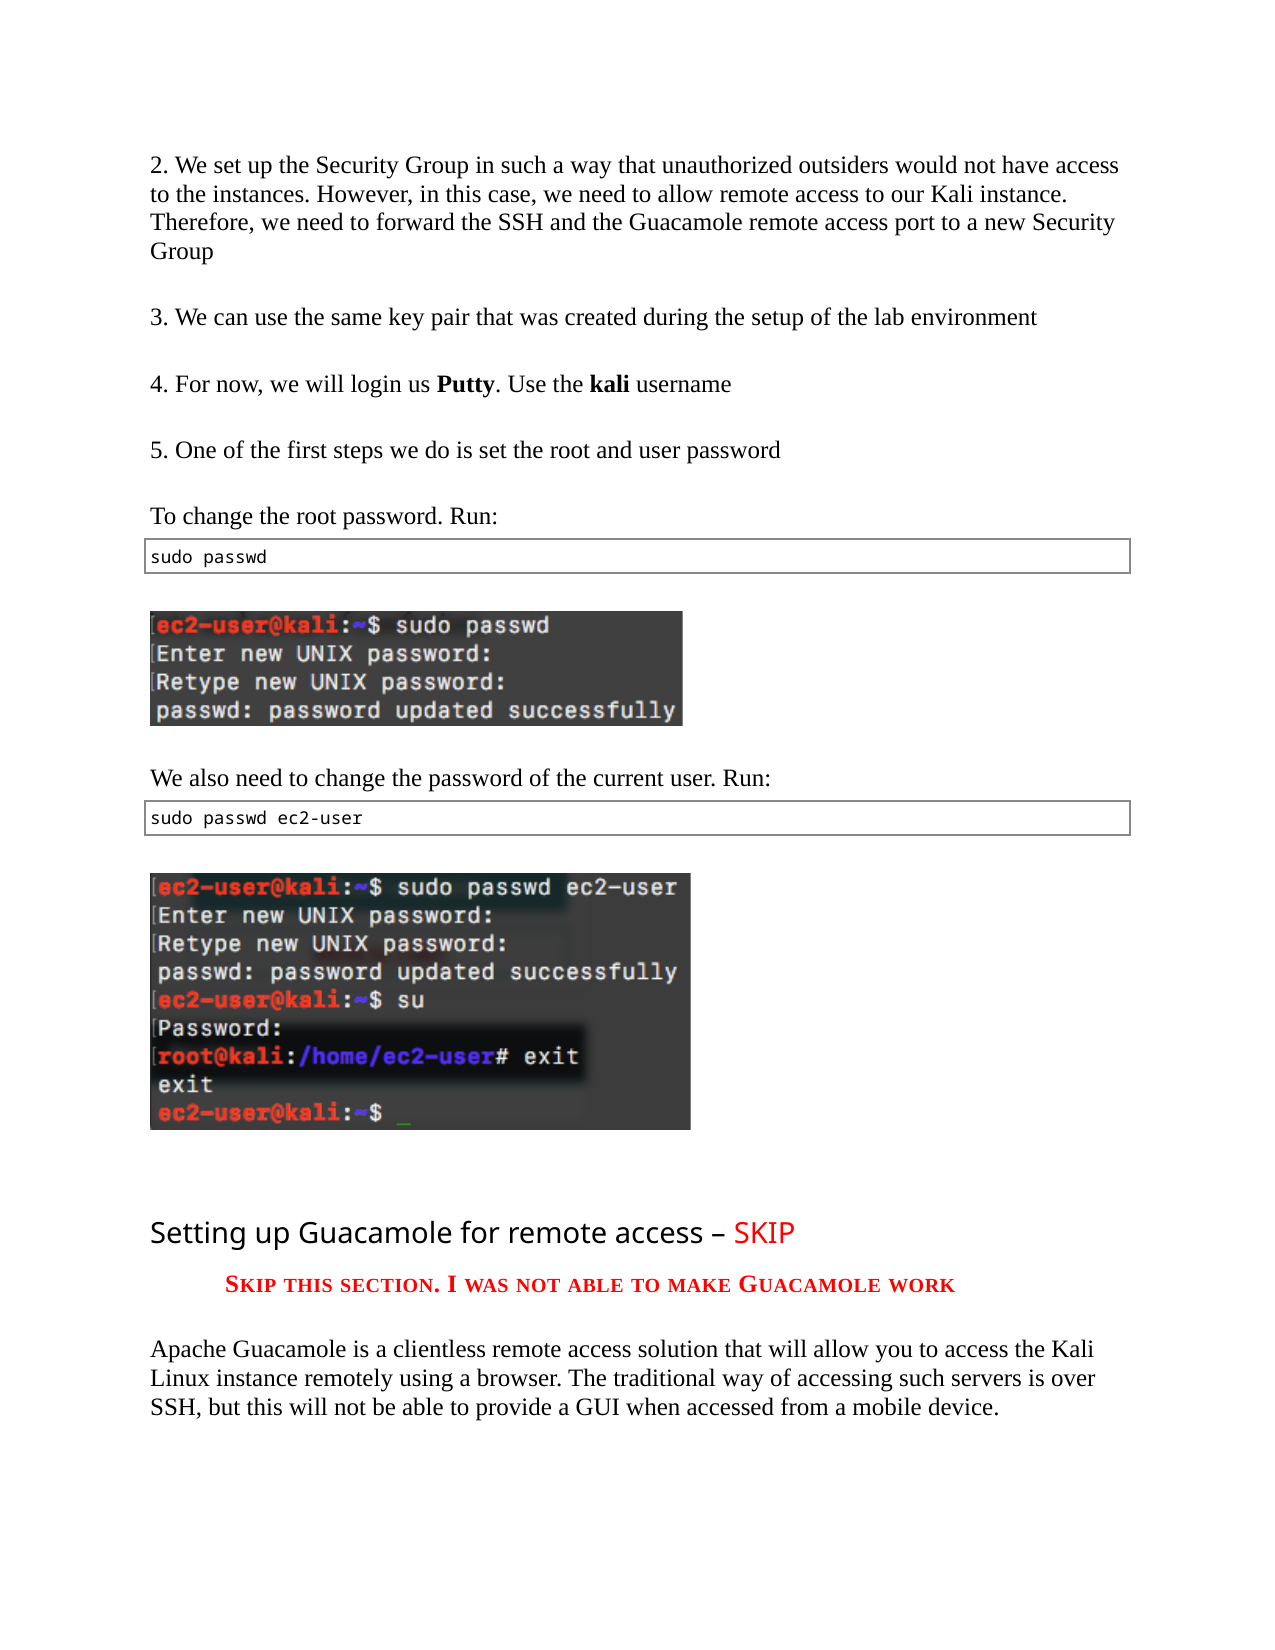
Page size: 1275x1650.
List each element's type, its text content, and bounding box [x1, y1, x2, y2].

text 4. For now, we will login us Putty. Use the kali username [150, 369, 1125, 397]
text Skip this section. I was not able to make Guacamole work [150, 1269, 1125, 1297]
text sudo passwd [146, 540, 1129, 572]
subtitle Setting up Guacamole for remote access – SKIP [150, 1212, 1125, 1252]
picture [150, 873, 691, 1130]
text 2. We set up the Security Group in such a way that unauthorized outsiders would not have access to the instances. However, in this case, we need to allow remote access to our Kali instance. Therefore, we need to forward the SSH and the Guacamole remote access port to a new Security Group [150, 150, 1125, 265]
text We also need to change the password of the current user. Run: [150, 763, 1125, 792]
text 3. We can use the same key pair that was created during the setup of the lab environment [150, 302, 1125, 331]
text 5. One of the first steps we do is set the root and user password [150, 435, 1125, 464]
text To change the root password. Run: [150, 501, 1125, 530]
text sudo passwd ec2-user [146, 802, 1129, 834]
picture [150, 611, 683, 726]
text Apache Guacamole is a clientless remote access solution that will allow you to access the Kali Linux instance remotely using a browser. The traditional way of accessing such servers is over SSH, but this will not be able to provide a GUI when accessed from a mobile device. [150, 1334, 1125, 1421]
